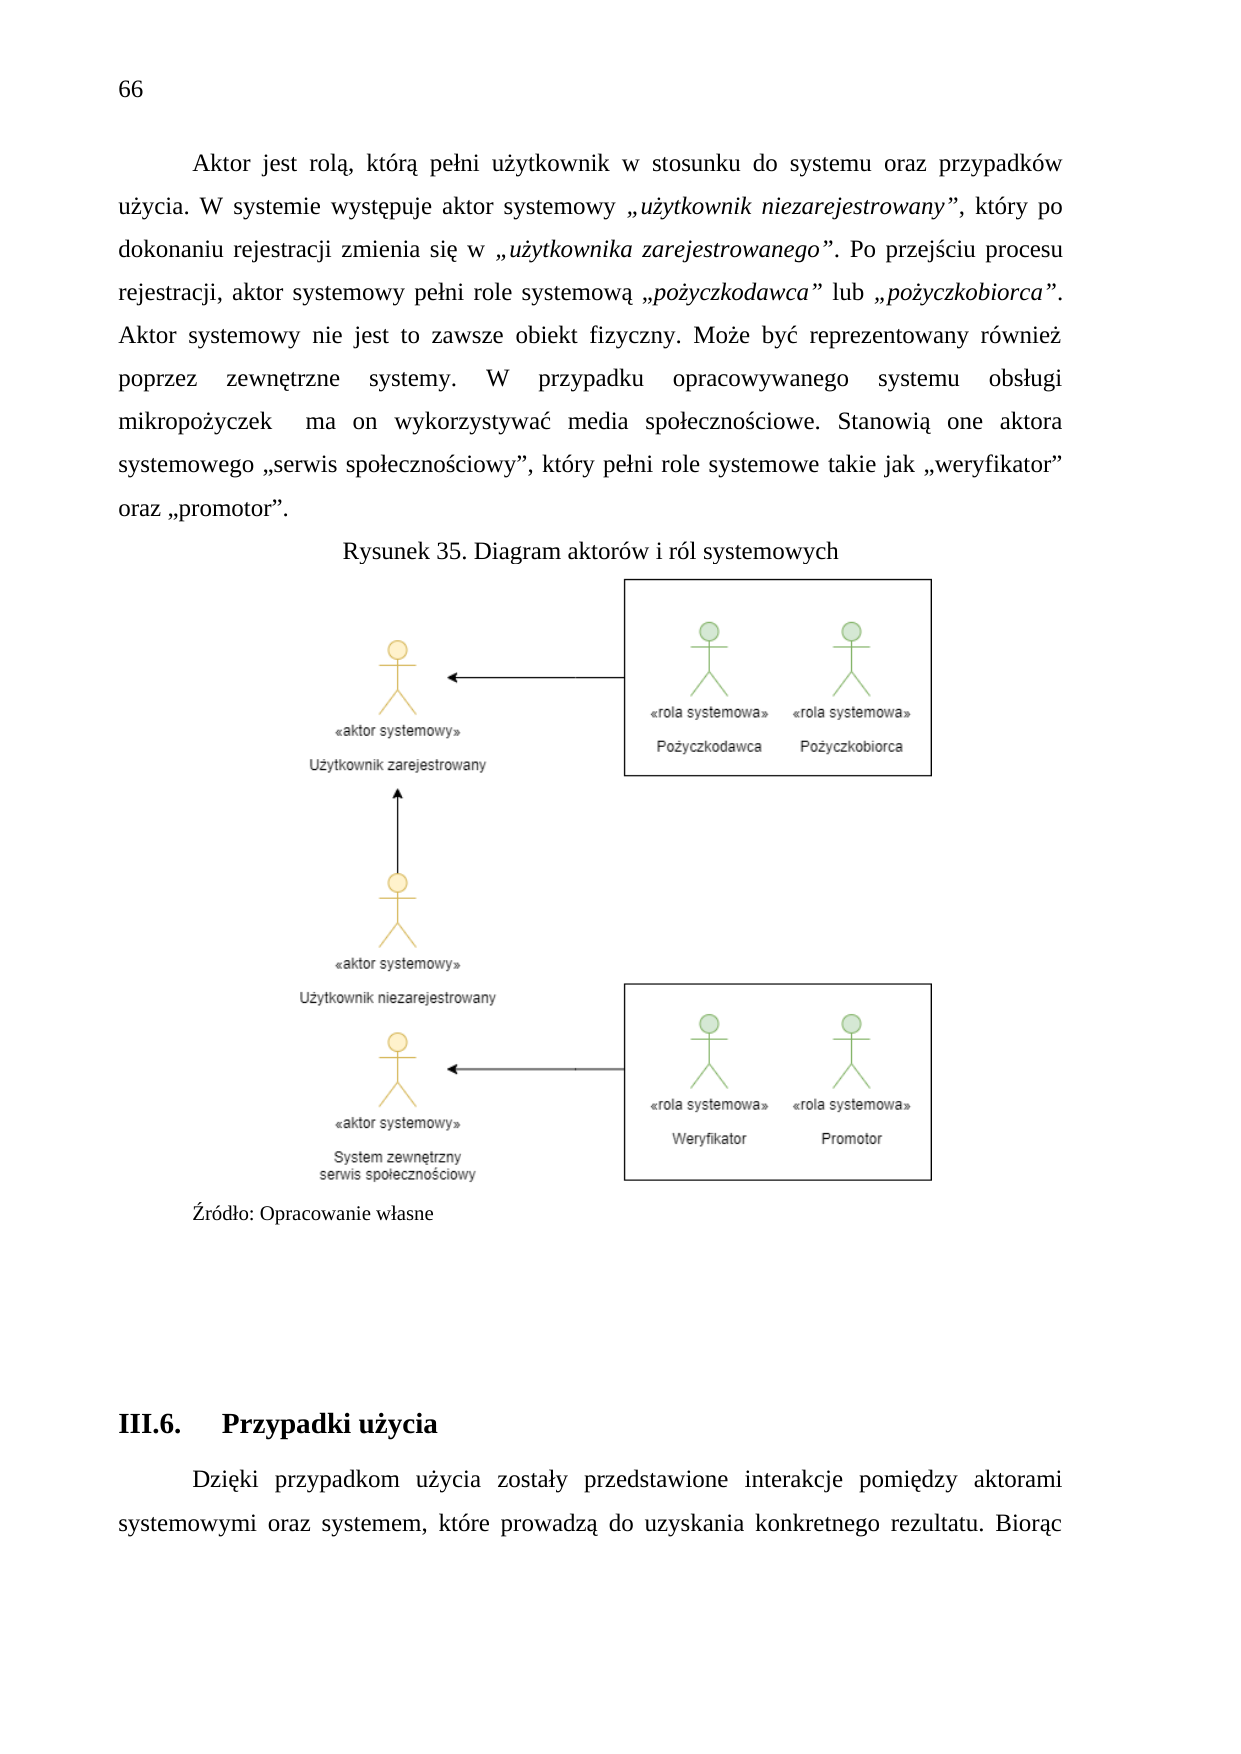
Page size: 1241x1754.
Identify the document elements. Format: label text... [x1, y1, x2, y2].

text Aktor jest rolą, którą pełni użytkownik w stosunku do systemu oraz przypadków użycia. W systemie występuje aktor systemowy „użytkownik niezarejestrowany”, który po dokonaniu rejestracji zmienia się w „użytkownika zarejestrowanego”. Po przejściu procesu rejestracji, aktor systemowy pełni role systemową „pożyczkodawca” lub „pożyczkobiorca”. Aktor systemowy nie jest to zawsze obiekt fizyczny. Może być reprezentowany również poprzez zewnętrzne systemy. W przypadku opracowywanego systemu obsługi mikropożyczek ma on wykorzystywać media społecznościowe. Stanowią one aktora systemowego „serwis społecznościowy”, który pełni role systemowe takie jak „weryfikator” oraz „promotor”. [118, 148, 1063, 521]
subtitle Przypadki użycia [118, 1406, 1063, 1439]
text Źródło: Opracowanie własne [118, 1201, 1063, 1225]
text Rysunek 35. Diagram aktorów i ról systemowych [118, 536, 1063, 564]
picture [300, 564, 932, 1187]
